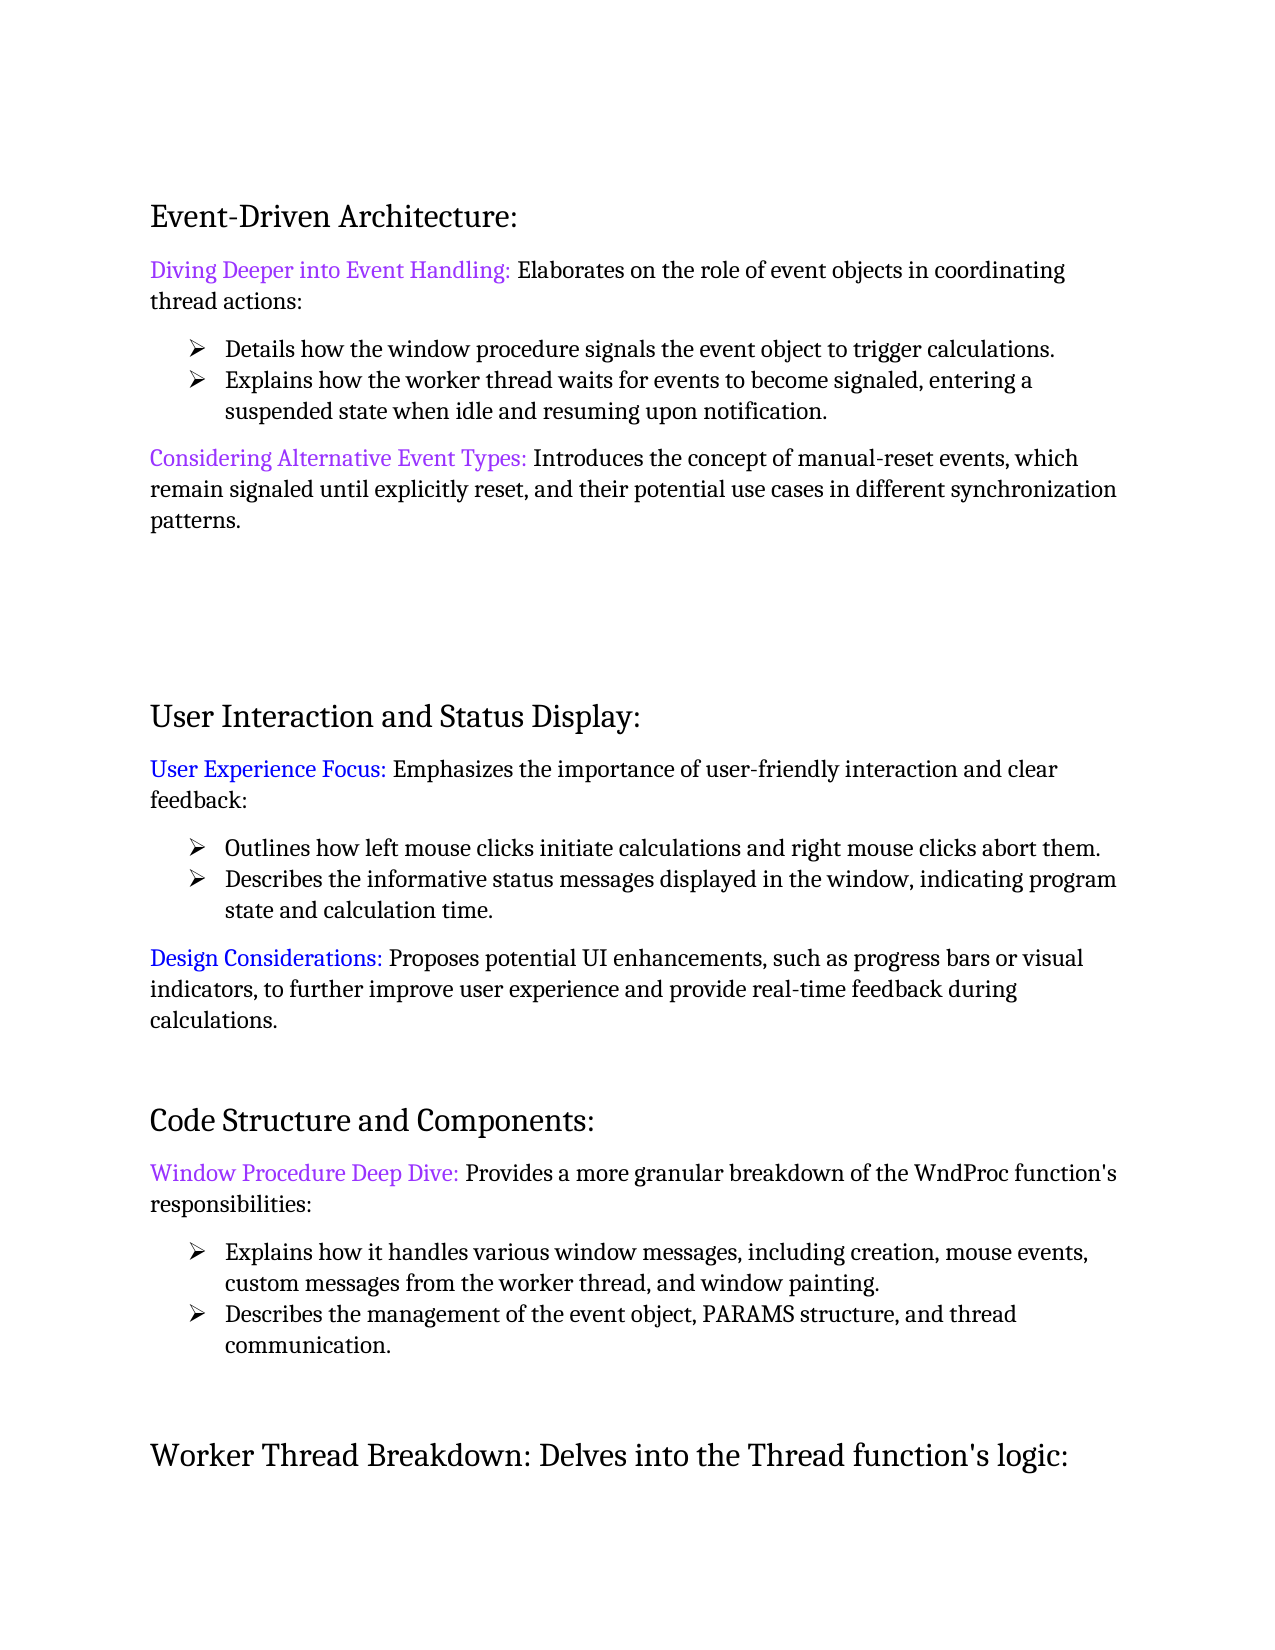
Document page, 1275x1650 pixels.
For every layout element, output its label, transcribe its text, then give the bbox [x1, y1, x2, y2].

text Event-Driven Architecture: [150, 198, 1125, 236]
text Design Considerations: Proposes potential UI enhancements, such as progress bars or visual indicators, to further improve user experience and provide real-time feedback during calculations. [150, 944, 1125, 1034]
text User Interaction and Status Display: [150, 697, 1125, 736]
list Explains how it handles various window messages, including creation, mouse events, custom messages from the worker thread, and window painting. [187, 1238, 1125, 1298]
list Details how the window procedure signals the event object to trigger calculations. [187, 334, 1125, 363]
text User Experience Focus: Emphasizes the importance of user-friendly interaction and clear feedback: [150, 755, 1125, 815]
text Worker Thread Breakdown: Delves into the Thread function's logic: [150, 1437, 1125, 1475]
list Outlines how left mouse clicks initiate calculations and right mouse clicks abort them. [187, 834, 1125, 863]
list Describes the management of the event object, PARAMS structure, and thread communication. [187, 1300, 1125, 1360]
list Explains how the worker thread waits for events to become signaled, entering a suspended state when idle and resuming upon notification. [187, 366, 1125, 425]
list Describes the informative status messages displayed in the window, indicating program state and calculation time. [187, 865, 1125, 925]
text Code Structure and Components: [150, 1101, 1125, 1139]
text Window Procedure Deep Dive: Provides a more granular breakdown of the WndProc function's responsibilities: [150, 1159, 1125, 1219]
text Diving Deeper into Event Handling: Elaborates on the role of event objects in coordinating thread actions: [150, 256, 1125, 316]
text Considering Alternative Event Types: Introduces the concept of manual-reset events, which remain signaled until explicitly reset, and their potential use cases in different synchronization patterns. [150, 444, 1125, 535]
